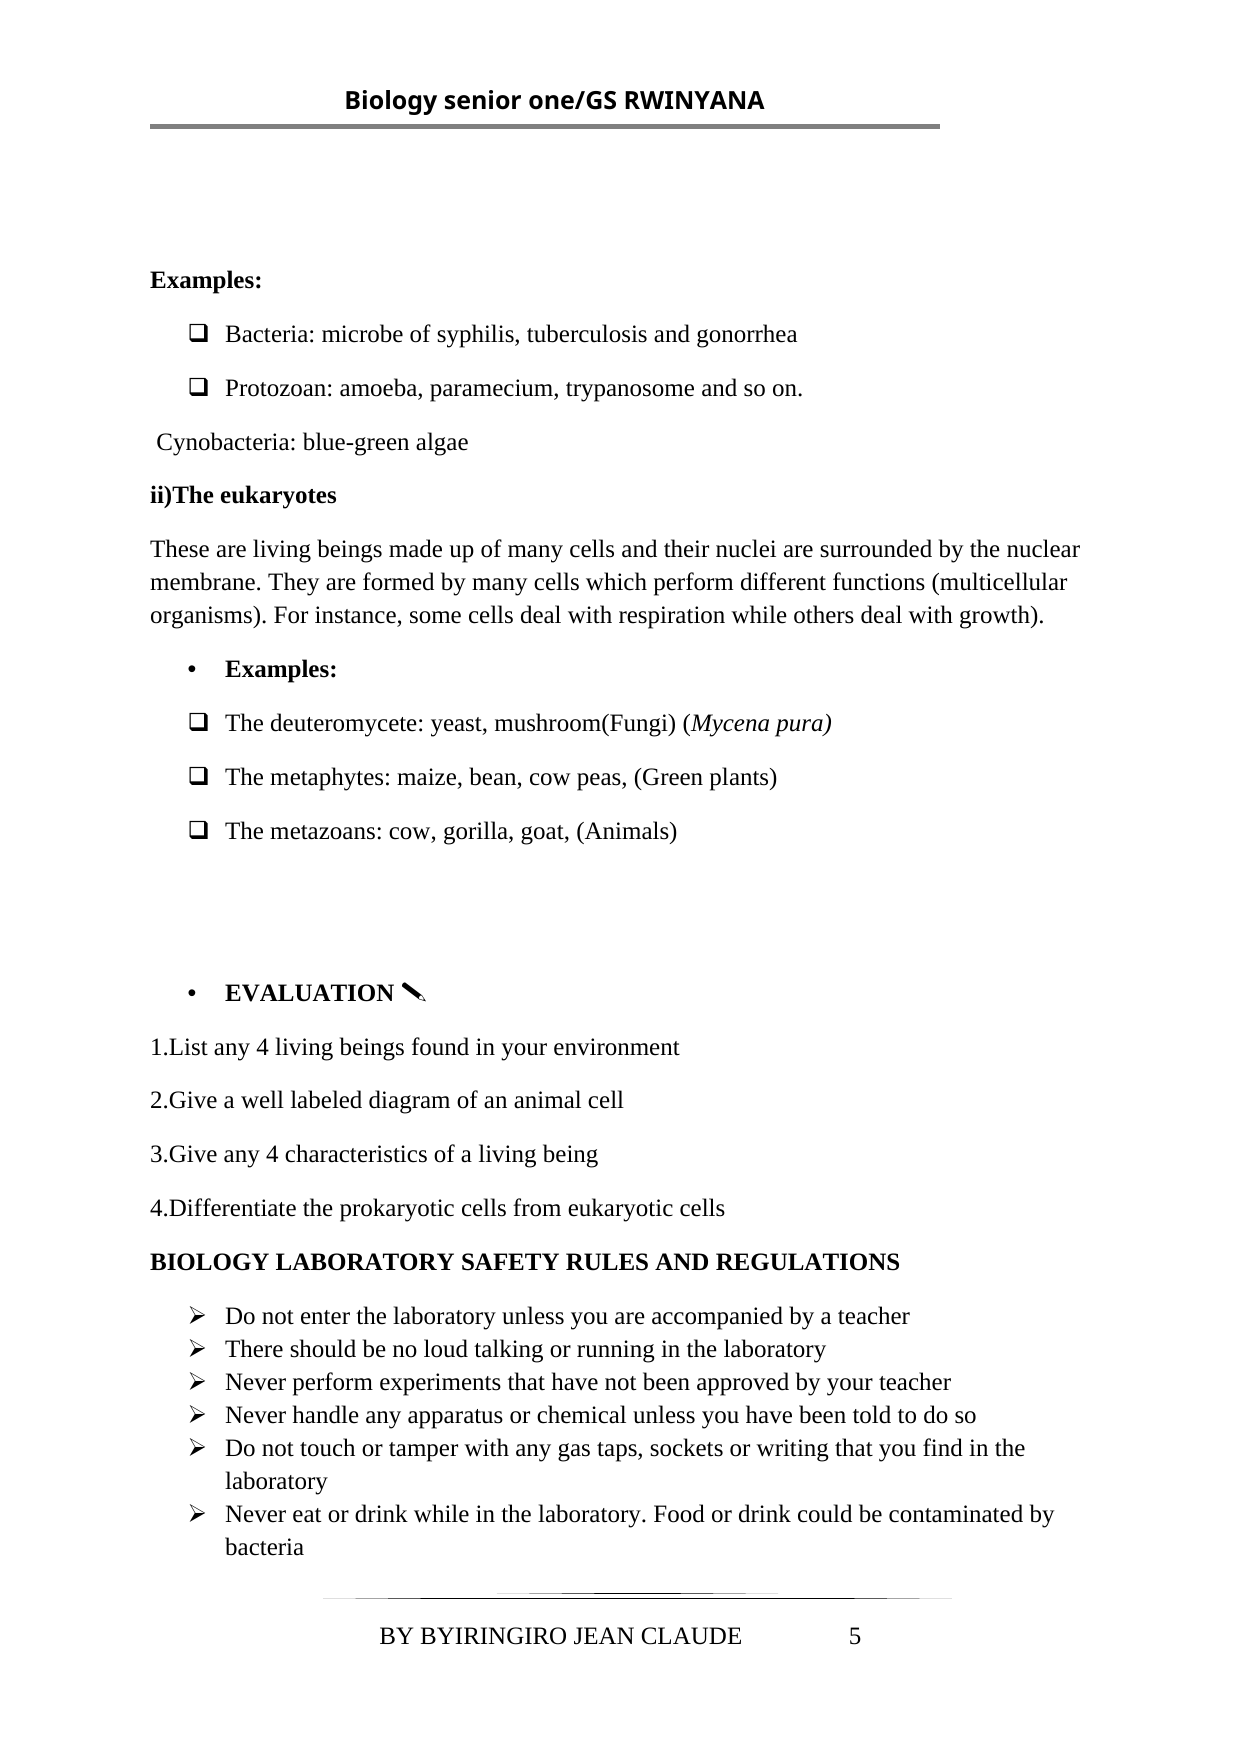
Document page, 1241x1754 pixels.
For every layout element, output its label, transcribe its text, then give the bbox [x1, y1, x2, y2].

text Examples: [150, 265, 1090, 294]
list EVALUATION [187, 978, 1090, 1006]
text 1.List any 4 living beings found in your environment [150, 1032, 1090, 1060]
text 4.Differentiate the prokaryotic cells from eukaryotic cells [150, 1193, 1090, 1222]
text Cynobacteria: blue-green algae [150, 427, 1090, 456]
list Never handle any apparatus or chemical unless you have been told to do so [187, 1400, 1090, 1429]
list Never perform experiments that have not been approved by your teacher [187, 1367, 1090, 1396]
list Bacteria: microbe of syphilis, tuberculosis and gonorrhea [187, 319, 1090, 348]
text 2.Give a well labeled diagram of an animal cell [150, 1085, 1090, 1114]
text 3.Give any 4 characteristics of a living being [150, 1139, 1090, 1168]
text BIOLOGY LABORATORY SAFETY RULES AND REGULATIONS [150, 1247, 1090, 1276]
text These are living beings made up of many cells and their nuclei are surrounded by the nuclear membrane. They are formed by many cells which perform different functions (multicellular organisms). For instance, some cells deal with respiration while others deal with growth). [150, 534, 1090, 629]
list Protozoan: amoeba, paramecium, trypanosome and so on. [187, 373, 1090, 402]
list The metazoans: cow, gorilla, goat, (Animals) [187, 816, 1090, 845]
list Never eat or drink while in the laboratory. Food or drink could be contaminated by bacteria [187, 1499, 1090, 1561]
list There should be no loud talking or running in the laboratory [187, 1334, 1090, 1363]
list Do not touch or tamper with any gas taps, sockets or writing that you find in the laboratory [187, 1433, 1090, 1495]
text ii)The eukaryotes [150, 481, 1090, 509]
list Examples: [187, 654, 1090, 683]
list The deuteromycete: yeast, mushroom(Fungi) (Mycena pura) [187, 708, 1090, 737]
list The metaphytes: maize, bean, cow peas, (Green plants) [187, 762, 1090, 791]
list Do not enter the laboratory unless you are accompanied by a teacher [187, 1301, 1090, 1329]
